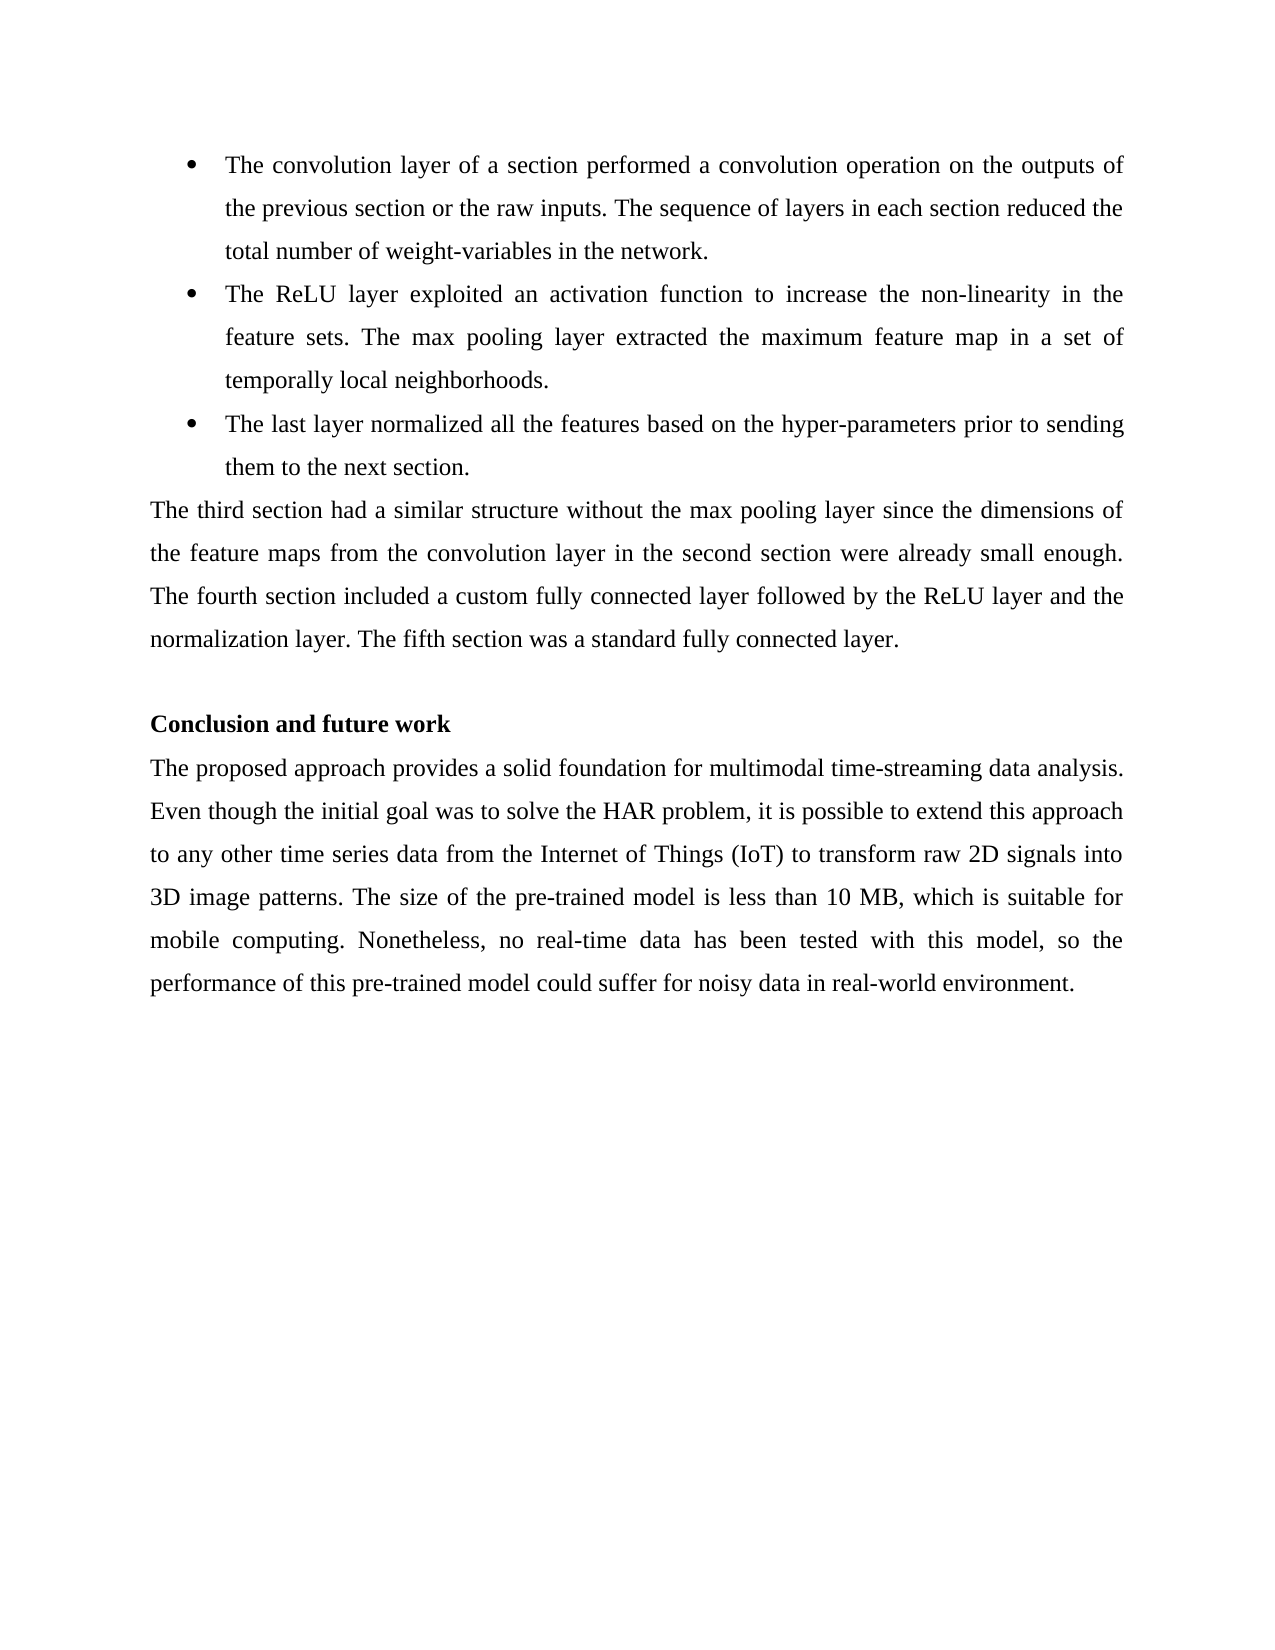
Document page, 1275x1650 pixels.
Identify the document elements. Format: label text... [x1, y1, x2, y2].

list The third section had a similar structure without the max pooling layer since the dimensions of the feature maps from the convolution layer in the second section were already small enough. The fourth section included a custom fully connected layer followed by the ReLU layer and the normalization layer. The fifth section was a standard fully connected layer. [150, 495, 1125, 653]
list The last layer normalized all the features based on the hyper-parameters prior to sending them to the next section. [187, 409, 1125, 481]
list The ReLU layer exploited an activation function to increase the non-linearity in the feature sets. The max pooling layer extracted the maximum feature map in a set of temporally local neighborhoods. [187, 279, 1125, 394]
list Conclusion and future work [150, 709, 1125, 738]
list The proposed approach provides a solid foundation for multimodal time-streaming data analysis. Even though the initial goal was to solve the HAR problem, it is possible to extend this approach to any other time series data from the Internet of Things (IoT) to transform raw 2D signals into 3D image patterns. The size of the pre-trained model is less than 10 MB, which is suitable for mobile computing. Nonetheless, no real-time data has been tested with this model, so the performance of this pre-trained model could suffer for noisy data in real-world environment. [150, 753, 1125, 997]
list The convolution layer of a section performed a convolution operation on the outputs of the previous section or the raw inputs. The sequence of layers in each section reduced the total number of weight-variables in the network. [187, 150, 1125, 265]
